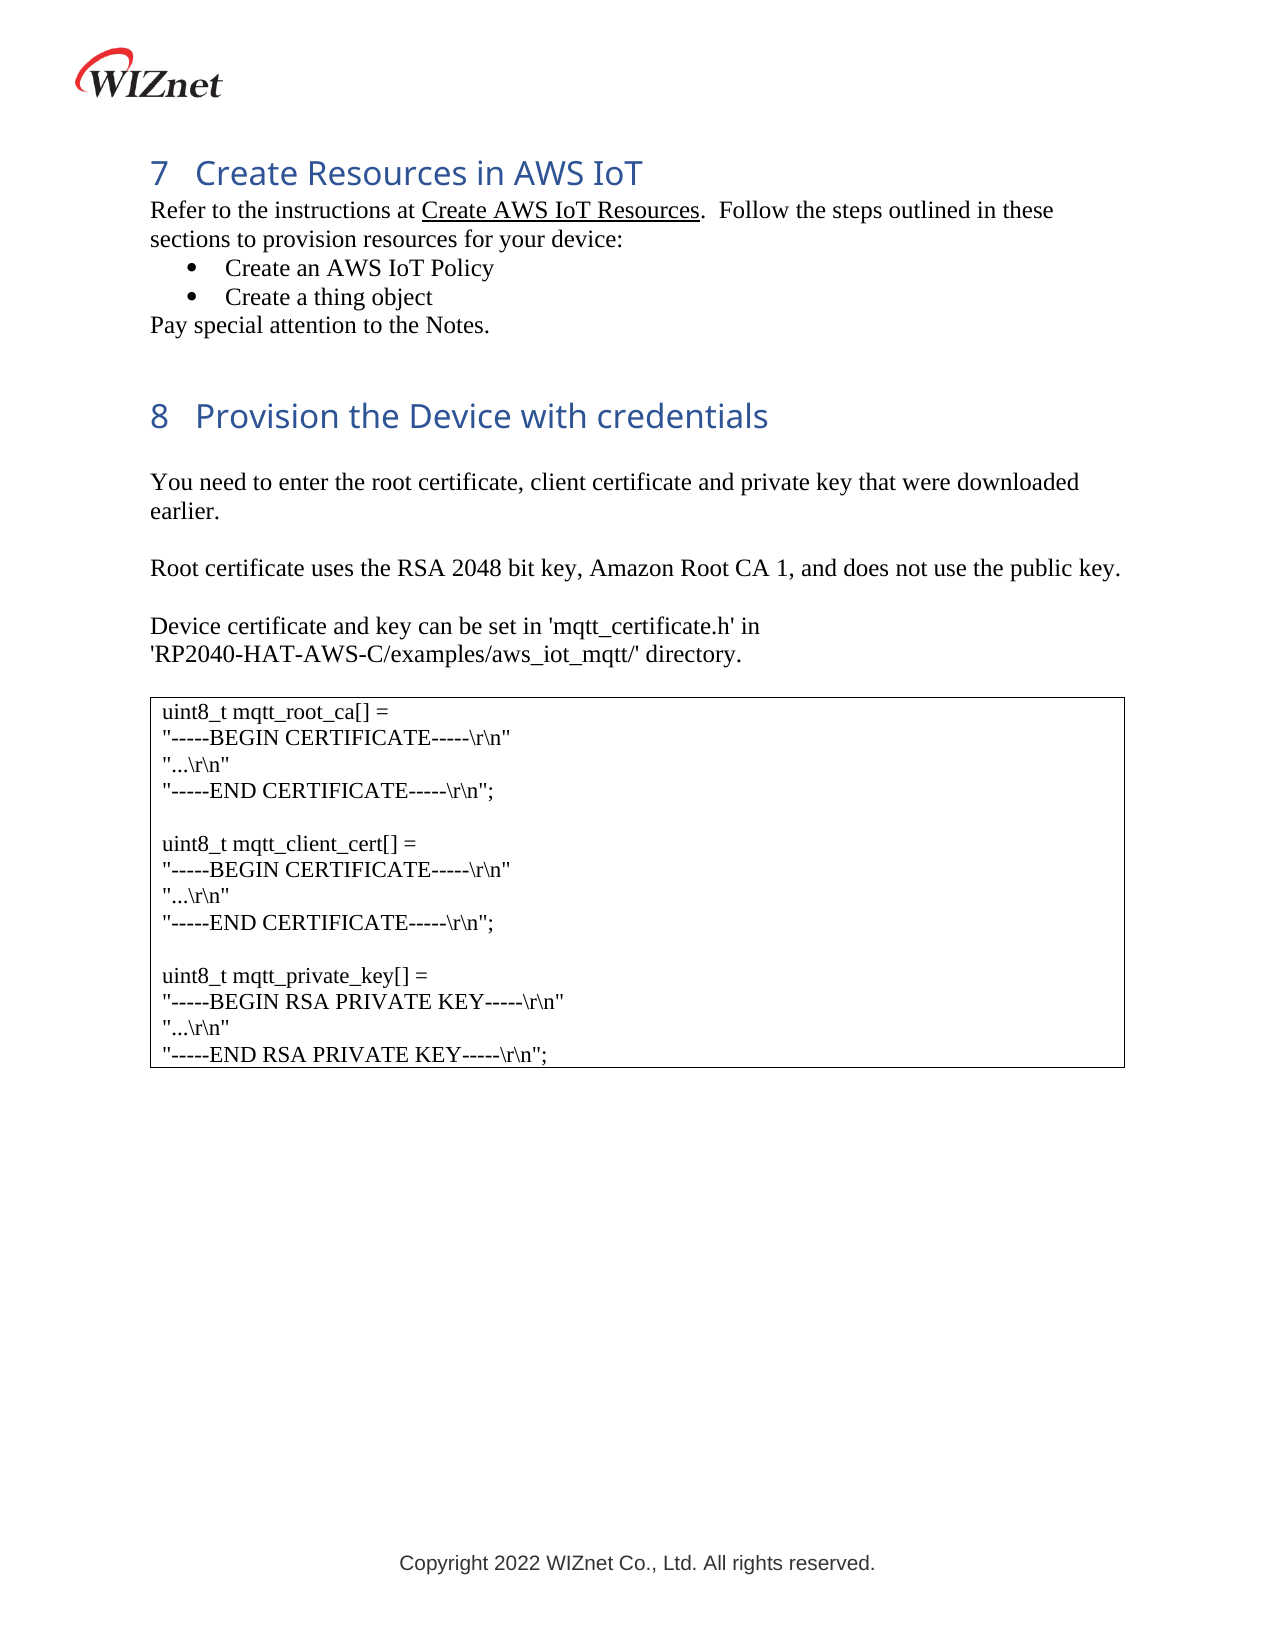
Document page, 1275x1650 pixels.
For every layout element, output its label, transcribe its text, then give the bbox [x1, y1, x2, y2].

list Create a thing object [187, 282, 1125, 310]
text Refer to the instructions at Create AWS IoT Resources. Follow the steps outlined in these sections to provision resources for your device: [150, 195, 1125, 253]
picture [75, 36, 223, 111]
table_header uint8_t mqtt_root_ca[] = "-----BEGIN CERTIFICATE-----\r\n" "...\r\n" "-----END CERTIFICATE-----\r\n"; uint8_t mqtt_client_cert[] = "-----BEGIN CERTIFICATE-----\r\n" "...\r\n" "-----END CERTIFICATE-----\r\n"; uint8_t mqtt_private_key[] = "-----BEGIN RSA PRIVATE KEY-----\r\n" "...\r\n" "-----END RSA PRIVATE KEY-----\r\n"; [151, 698, 1124, 1067]
text You need to enter the root certificate, client certificate and private key that were downloaded earlier. [150, 467, 1125, 524]
subtitle Provision the Device with credentials [150, 393, 1125, 438]
list Create an AWS IoT Policy [187, 253, 1125, 282]
text Root certificate uses the RSA 2048 bit key, Amazon Root CA 1, and does not use the public key. [150, 553, 1125, 582]
text Device certificate and key can be set in 'mqtt_certificate.h' in 'RP2040-HAT-AWS-C/examples/aws_iot_mqtt/' directory. [150, 611, 1125, 668]
text Pay special attention to the Notes. [150, 310, 1125, 339]
subtitle Create Resources in AWS IoT [150, 150, 1125, 195]
